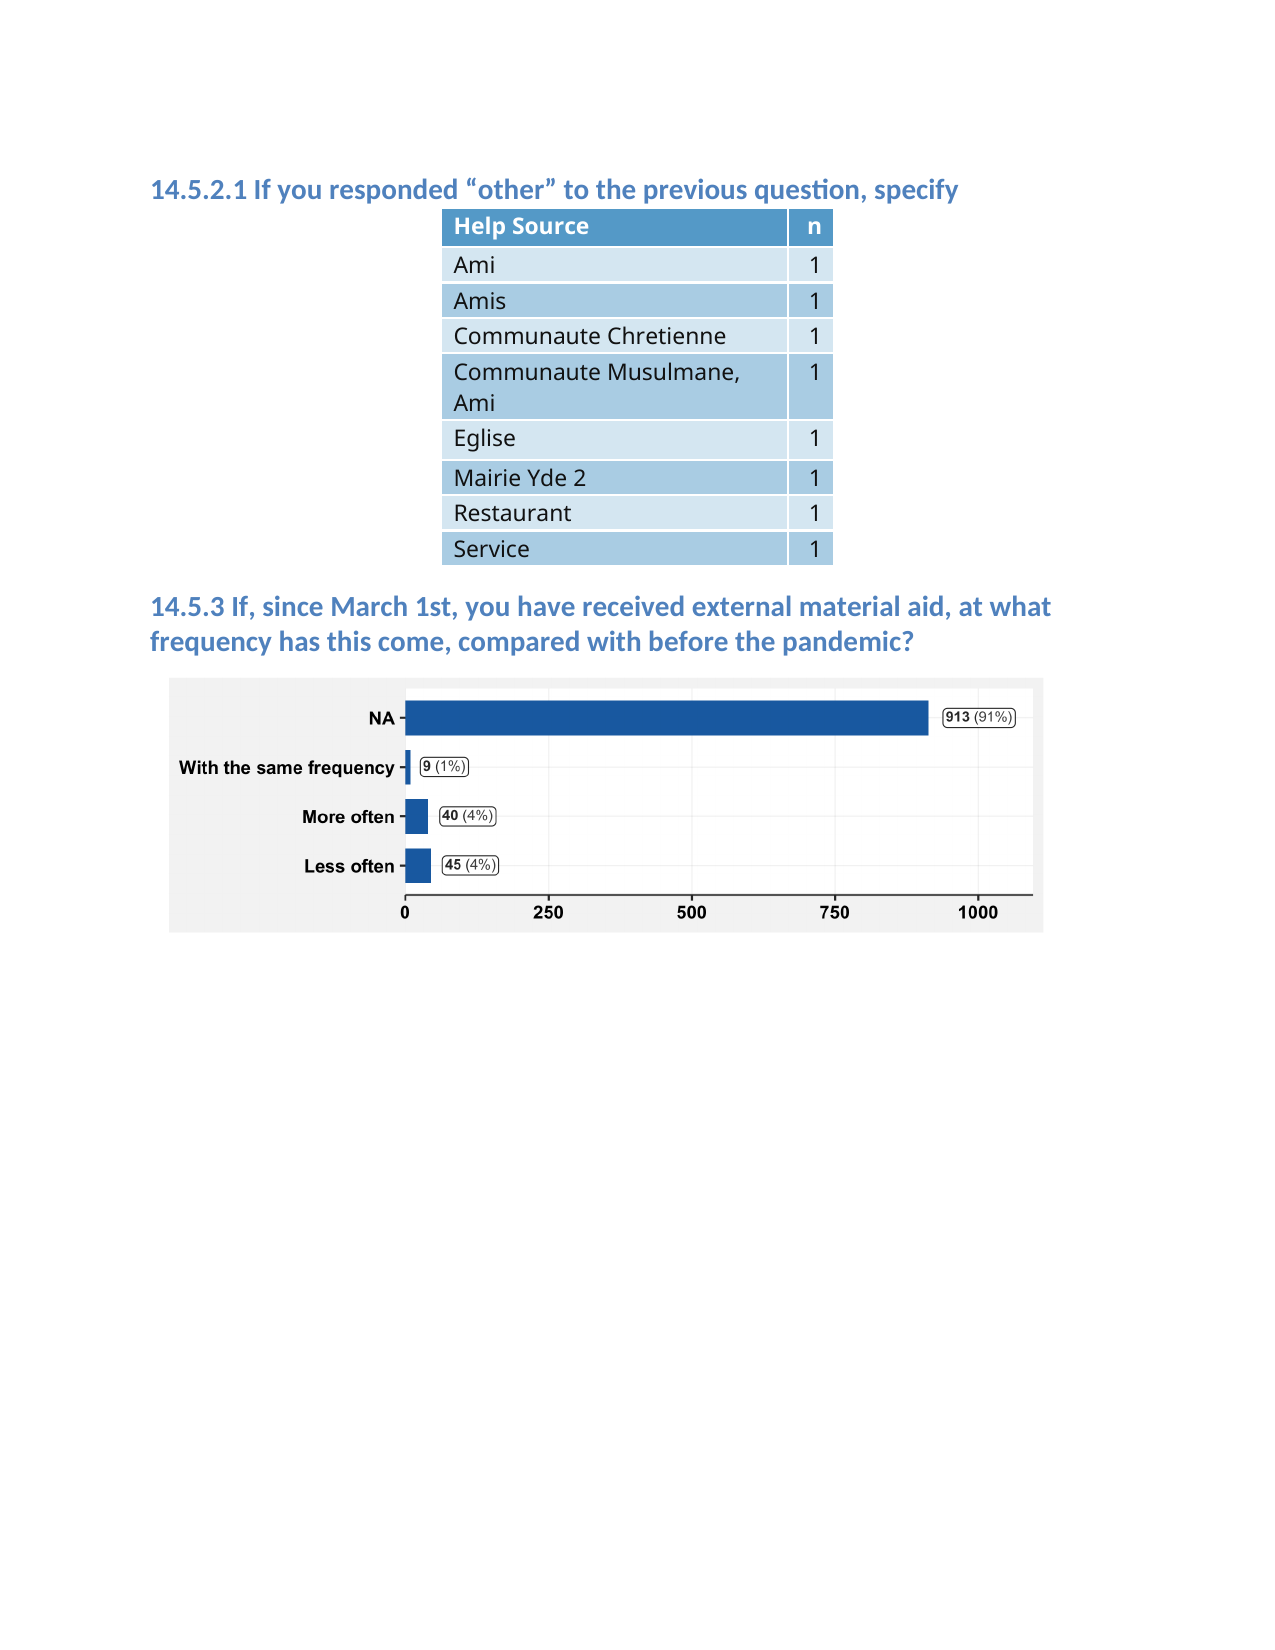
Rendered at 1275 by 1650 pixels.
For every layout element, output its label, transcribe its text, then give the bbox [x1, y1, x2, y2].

table_cell Amis [442, 284, 787, 317]
table_cell 1 [789, 496, 833, 529]
subtitle 14.5.3 If, since March 1st, you have received external material aid, at what frequency has this come, compared with before the pandemic? [150, 588, 1125, 659]
table_header Help Source [442, 209, 787, 246]
table_cell Ami [442, 248, 787, 281]
table_cell Mairie Yde 2 [442, 461, 787, 494]
picture [168, 677, 1044, 933]
table_cell 1 [789, 284, 833, 317]
table_cell 1 [789, 319, 833, 352]
table_cell 1 [789, 532, 833, 565]
table_cell Eglise [442, 421, 787, 459]
table_cell 1 [789, 248, 833, 281]
table_cell Communaute Musulmane, Ami [442, 354, 787, 419]
subtitle 14.5.2.1 If you responded “other” to the previous question, specify [150, 171, 1125, 206]
table_cell 1 [789, 421, 833, 459]
table_header n [789, 209, 833, 246]
table_cell Communaute Chretienne [442, 319, 787, 352]
table_cell Restaurant [442, 496, 787, 529]
table_cell 1 [789, 354, 833, 419]
table_cell Service [442, 532, 787, 565]
table_cell 1 [789, 461, 833, 494]
